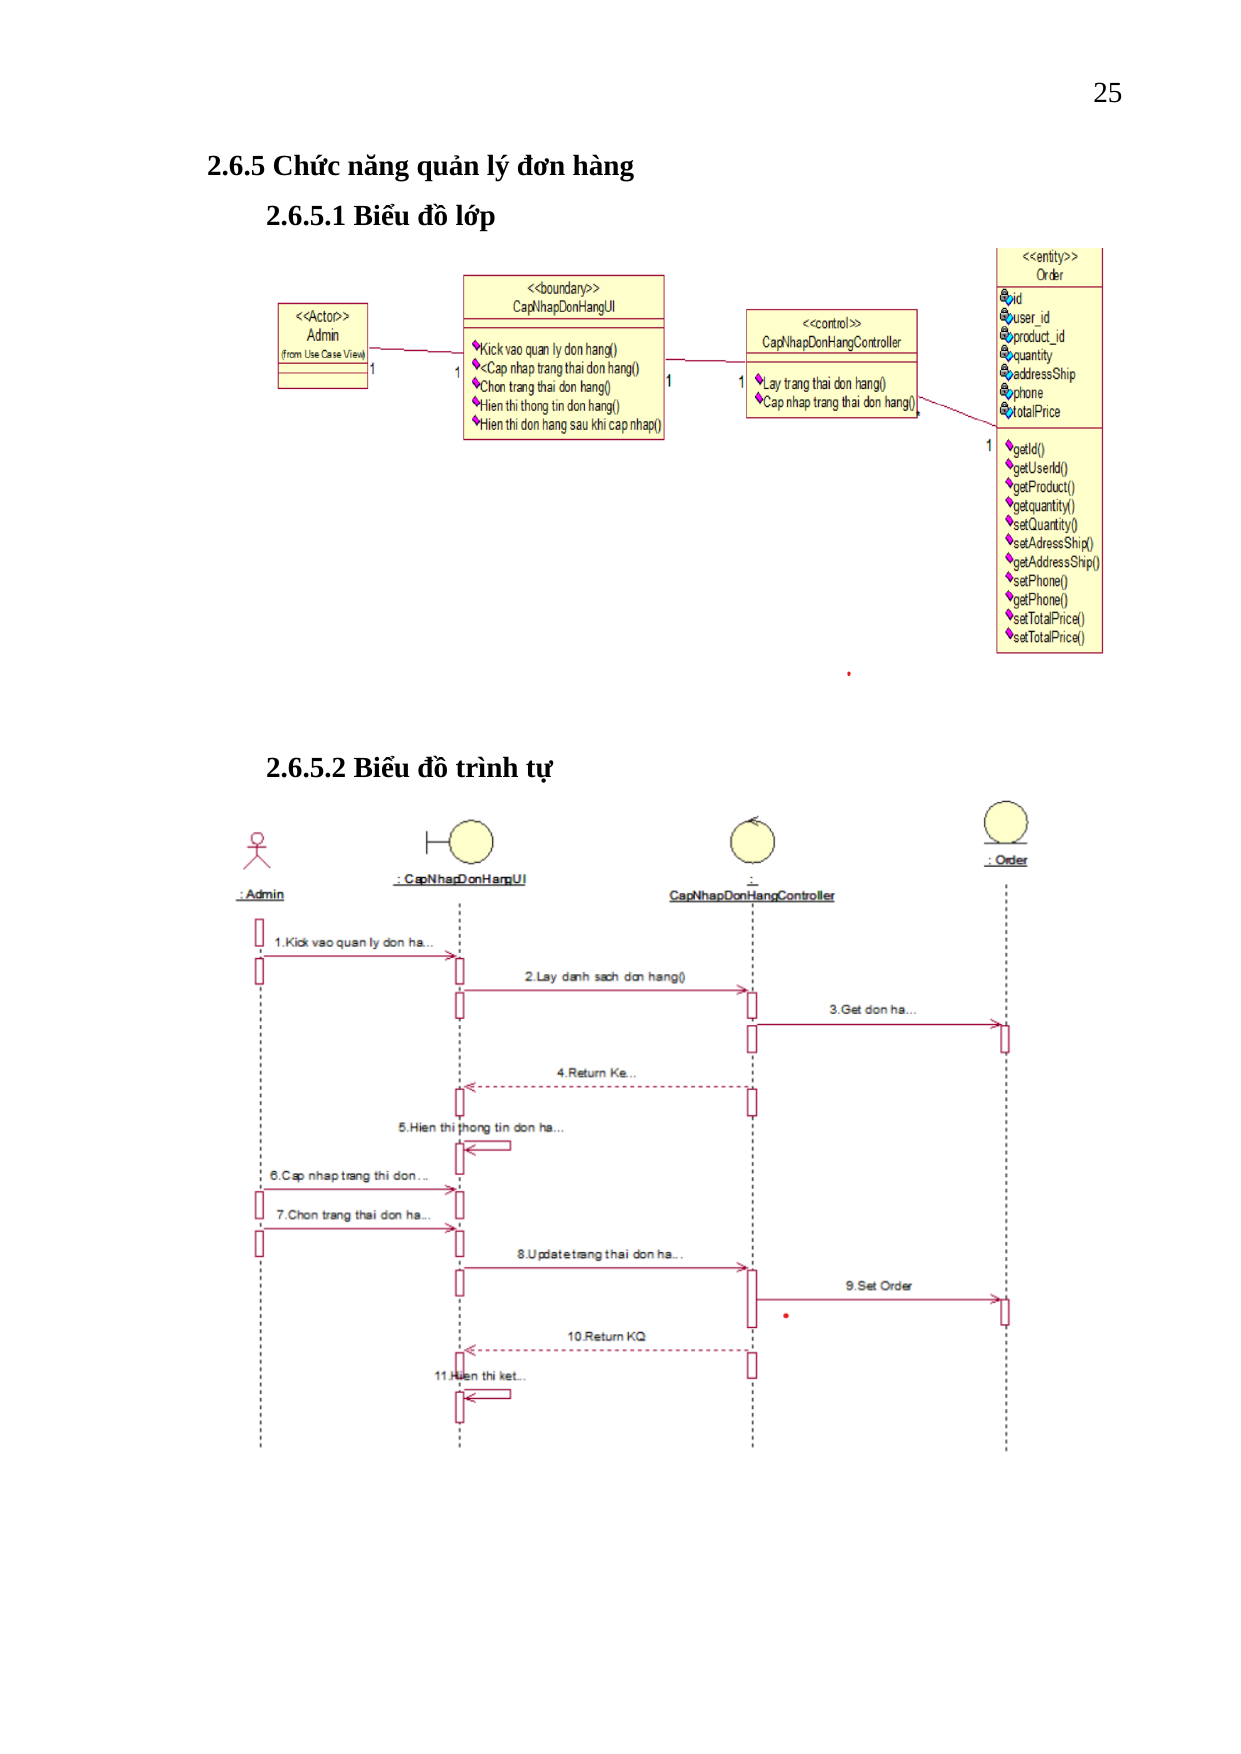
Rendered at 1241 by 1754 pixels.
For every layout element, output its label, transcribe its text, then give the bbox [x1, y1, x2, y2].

picture [265, 248, 1175, 734]
subtitle 2.6.5 Chức năng quản lý đơn hàng [207, 148, 1122, 181]
text 2.6.5.1 Biểu đồ lớp [207, 198, 1122, 232]
text 2.6.5.2 Biểu đồ trình tự [207, 750, 1122, 784]
picture [206, 800, 1187, 1474]
